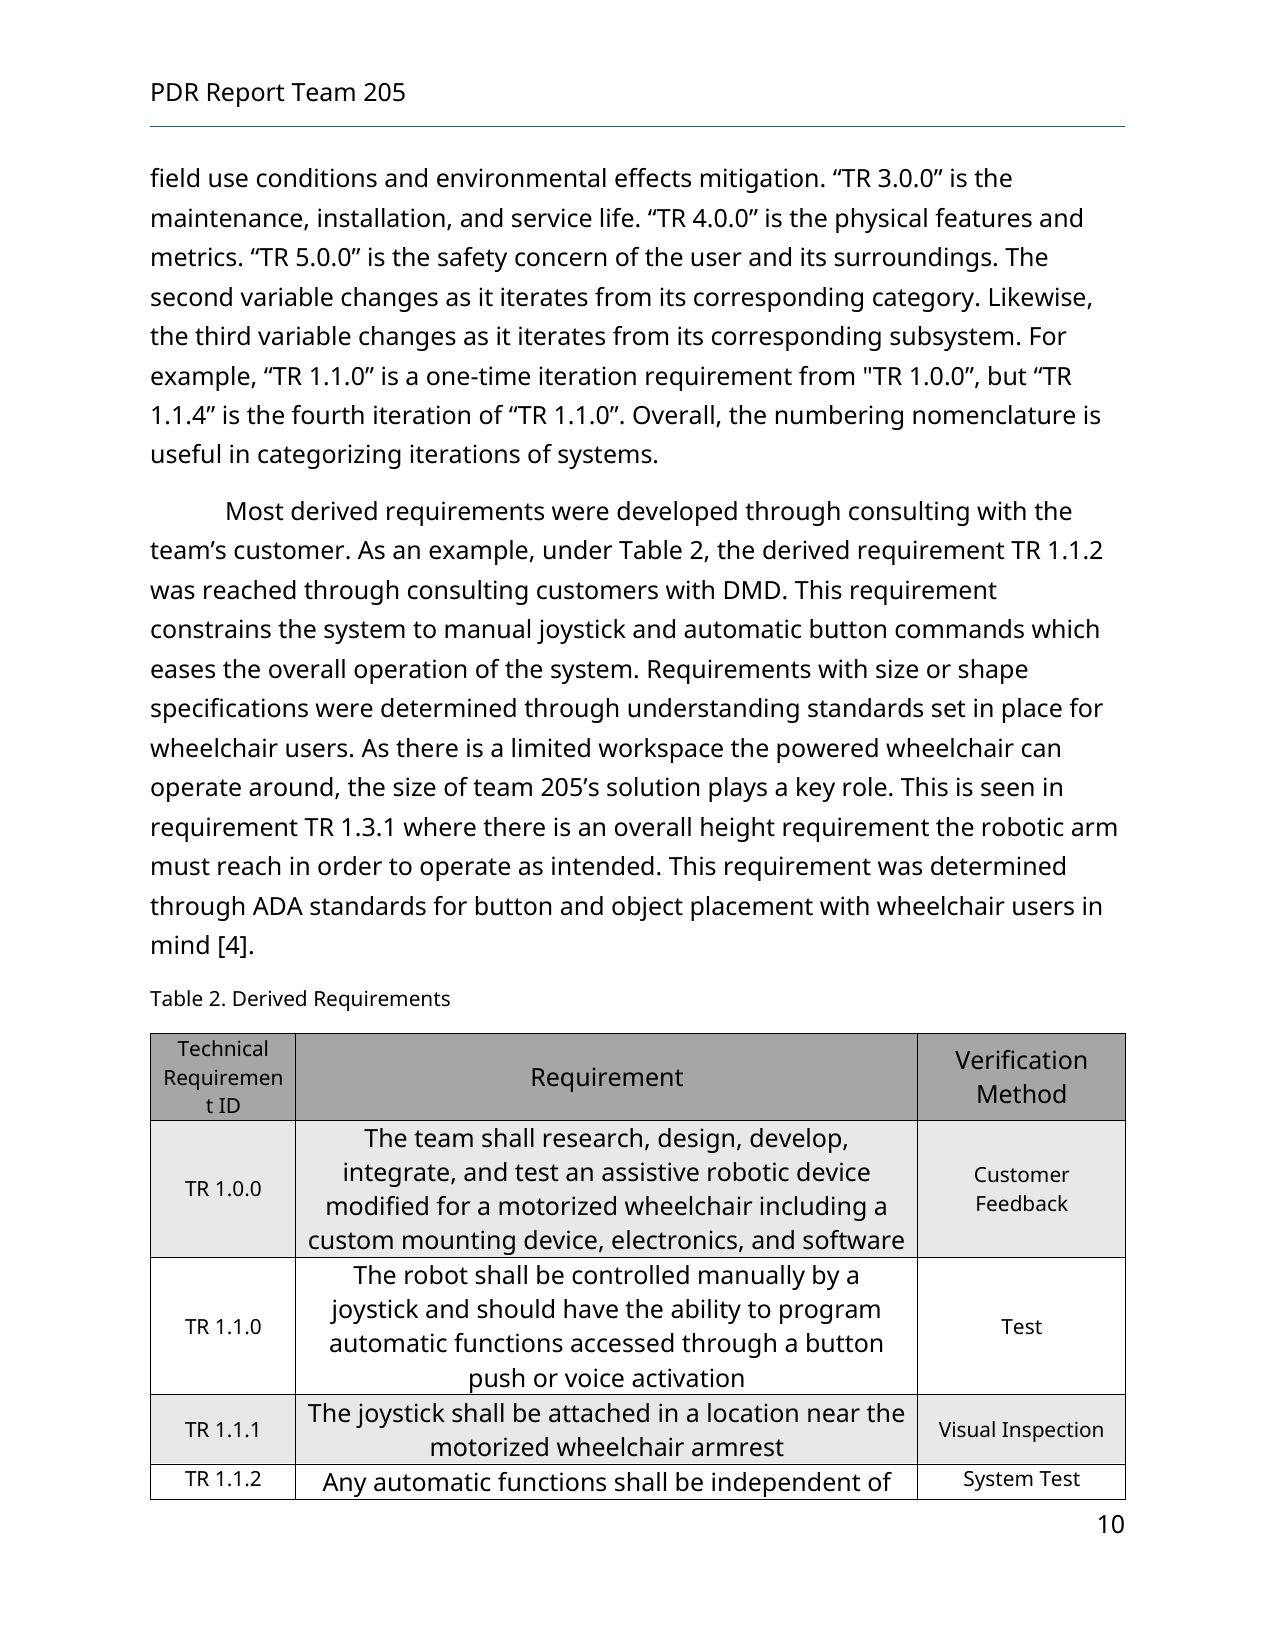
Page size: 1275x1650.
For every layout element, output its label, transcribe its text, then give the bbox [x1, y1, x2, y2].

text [150, 161, 1125, 471]
table_cell The team shall research, design, develop, integrate, and test an assistive robotic device modified for a motorized wheelchair including a custom mounting device, electronics, and software [296, 1121, 917, 1257]
table_cell Test [918, 1258, 1125, 1394]
table_cell System Test [918, 1465, 1125, 1498]
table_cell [296, 1465, 917, 1498]
table_cell Visual Inspection [918, 1395, 1125, 1463]
table_cell The robot shall be controlled manually by a joystick and should have the ability to program automatic functions accessed through a button push or voice activation [296, 1258, 917, 1394]
table_cell TR 1.0.0 [151, 1121, 295, 1257]
table_cell TR 1.1.1 [151, 1395, 295, 1463]
table_cell Customer Feedback [918, 1121, 1125, 1257]
table_cell TR 1.1.0 [151, 1258, 295, 1394]
table_cell The joystick shall be attached in a location near the motorized wheelchair armrest [296, 1395, 917, 1463]
table_header Requirement [296, 1034, 917, 1120]
table_header Verification Method [918, 1034, 1125, 1120]
table_cell TR 1.1.2 [151, 1465, 295, 1498]
text Table 2. Derived Requirements [150, 984, 1125, 1012]
text Most derived requirements were developed through consulting with the team’s customer. As an example, under Table 2, the derived requirement TR 1.1.2 was reached through consulting customers with DMD. This requirement constrains the system to manual joystick and automatic button commands which eases the overall operation of the system. Requirements with size or shape specifications were determined through understanding standards set in place for wheelchair users. As there is a limited workspace the powered wheelchair can operate around, the size of team 205’s solution plays a key role. This is seen in requirement TR 1.3.1 where there is an overall height requirement the robotic arm must reach in order to operate as intended. This requirement was determined through ADA standards for button and object placement with wheelchair users in mind [4]. [150, 493, 1125, 962]
table_header Technical Requirement ID [151, 1034, 295, 1120]
